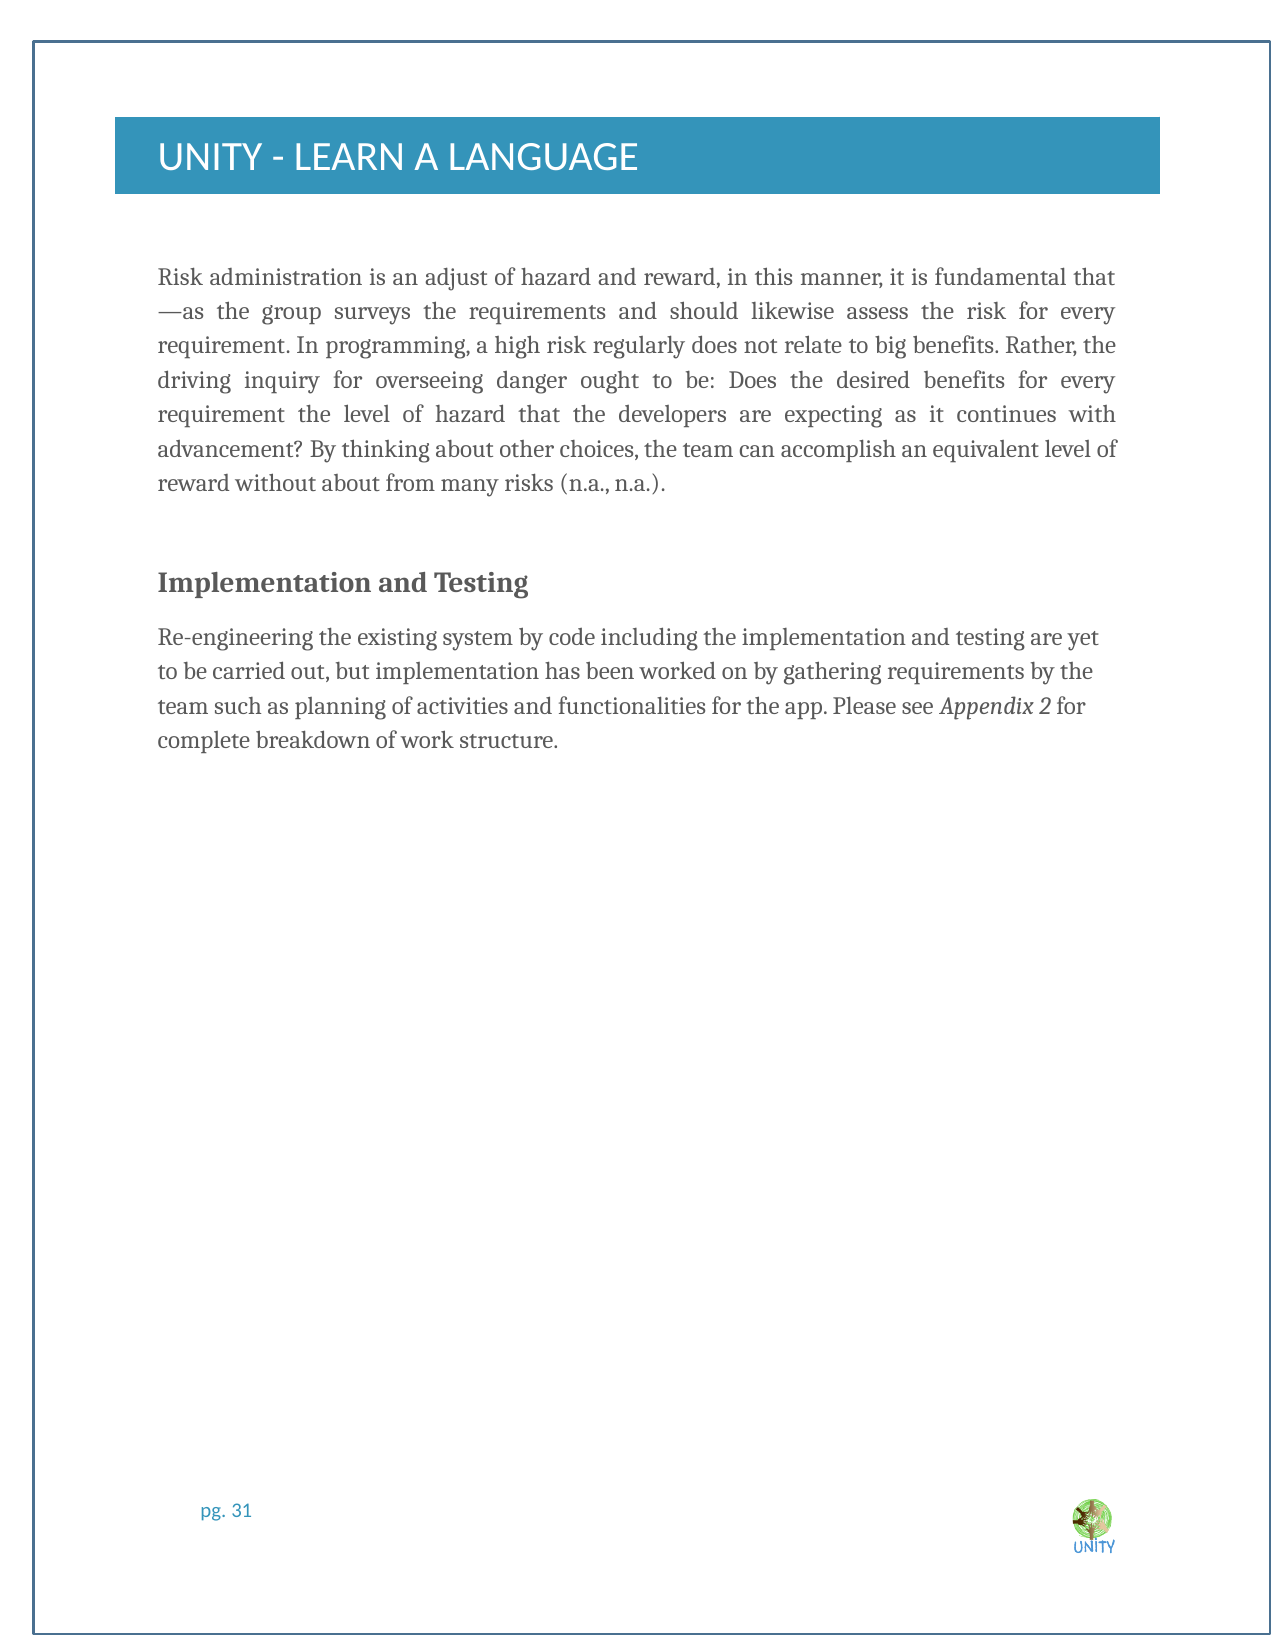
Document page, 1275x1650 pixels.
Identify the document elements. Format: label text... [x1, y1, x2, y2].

picture [1067, 1492, 1116, 1558]
text Re-engineering the existing system by code including the implementation and testing are yet to be carried out, but implementation has been worked on by gathering requirements by the team such as planning of activities and functionalities for the app. Please see Appendix 2 for complete breakdown of work structure. [157, 623, 1117, 755]
text Risk administration is an adjust of hazard and reward, in this manner, it is fundamental that—as the group surveys the requirements and should likewise assess the risk for every requirement. In programming, a high risk regularly does not relate to big benefits. Rather, the driving inquiry for overseeing danger ought to be: Does the desired benefits for every requirement the level of hazard that the developers are expecting as it continues with advancement? By thinking about other choices, the team can accomplish an equivalent level of reward without about from many risks. [157, 262, 1117, 498]
text Implementation and Testing [157, 566, 1117, 599]
